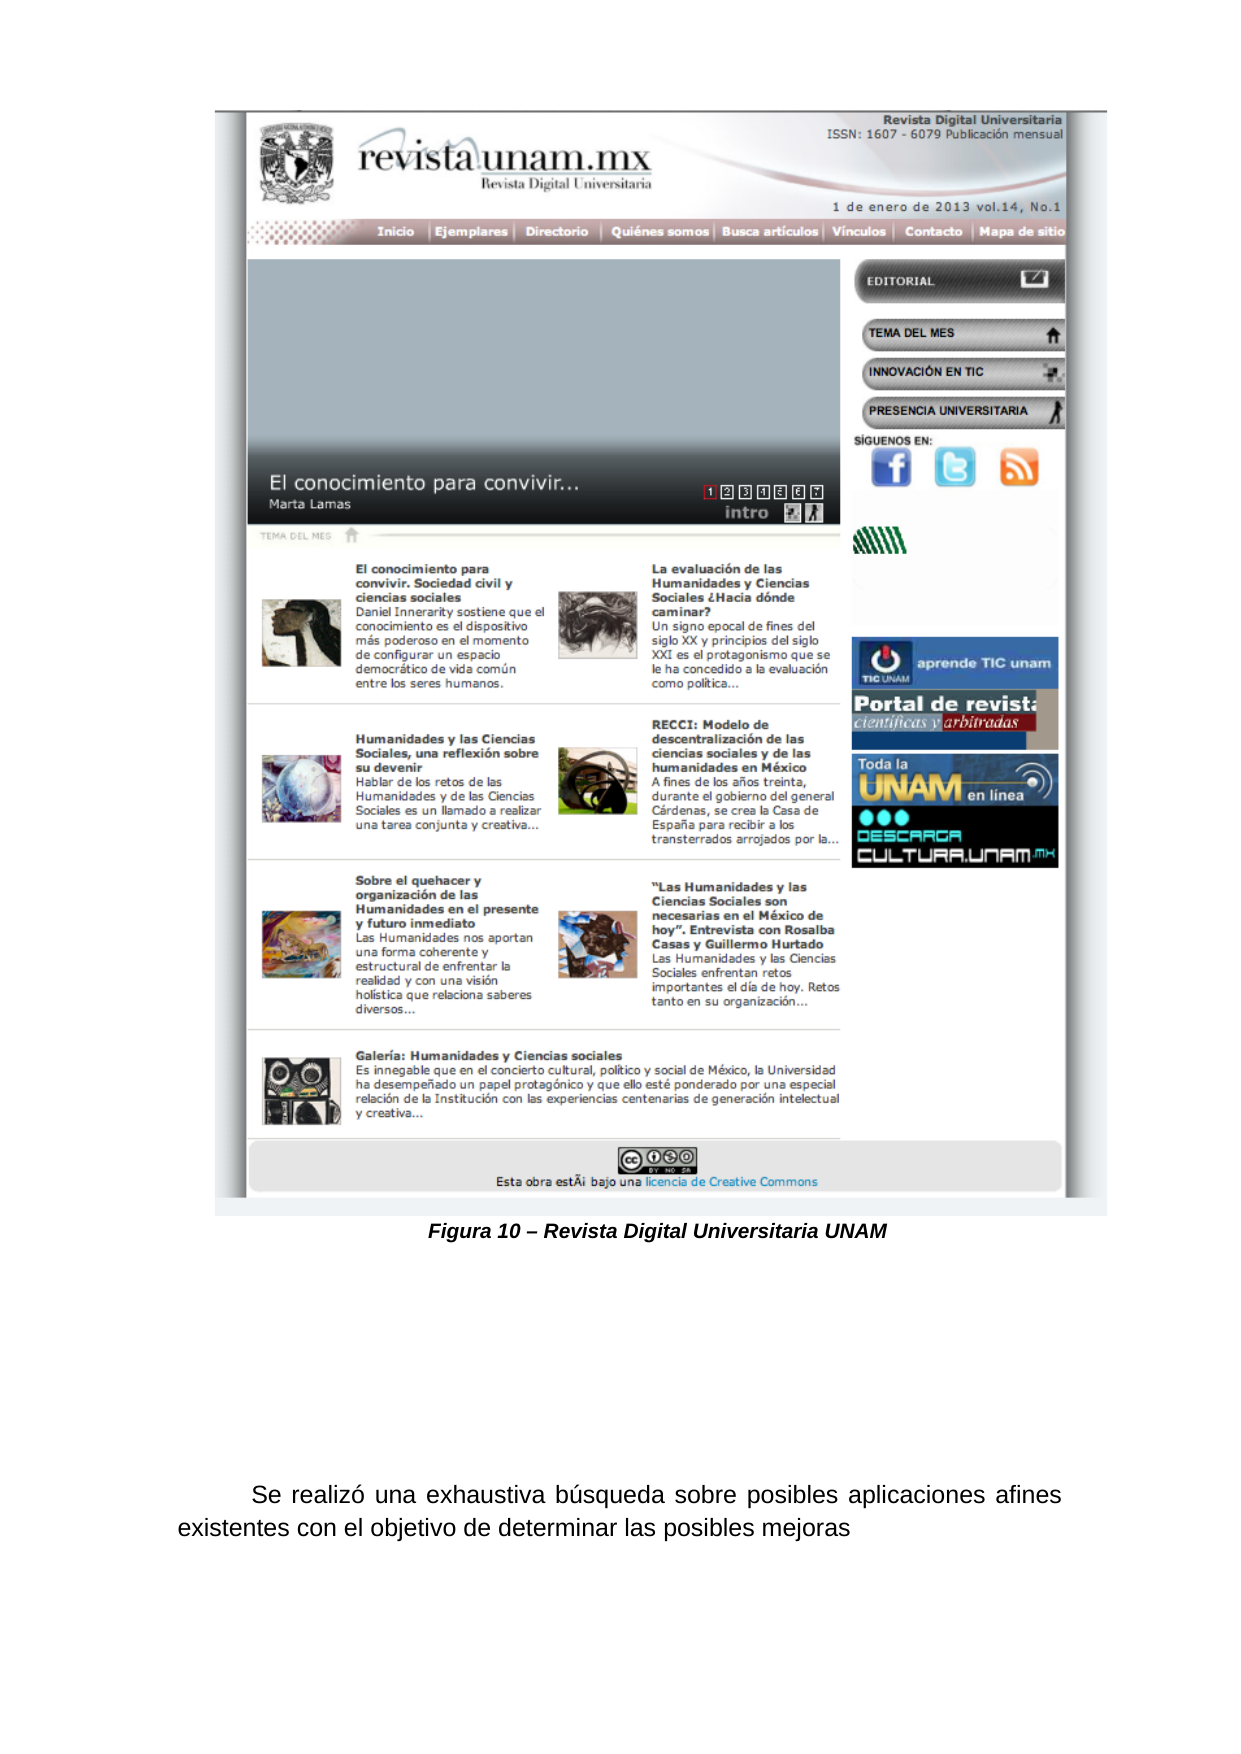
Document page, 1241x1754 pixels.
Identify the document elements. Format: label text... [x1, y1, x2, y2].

text Se realizó una exhaustiva búsqueda sobre posibles aplicaciones afines existentes con el objetivo de determinar las posibles mejoras [177, 1480, 1063, 1541]
picture [214, 110, 1108, 1216]
list Figura 10 – Revista Digital Universitaria UNAM [252, 1216, 1063, 1243]
